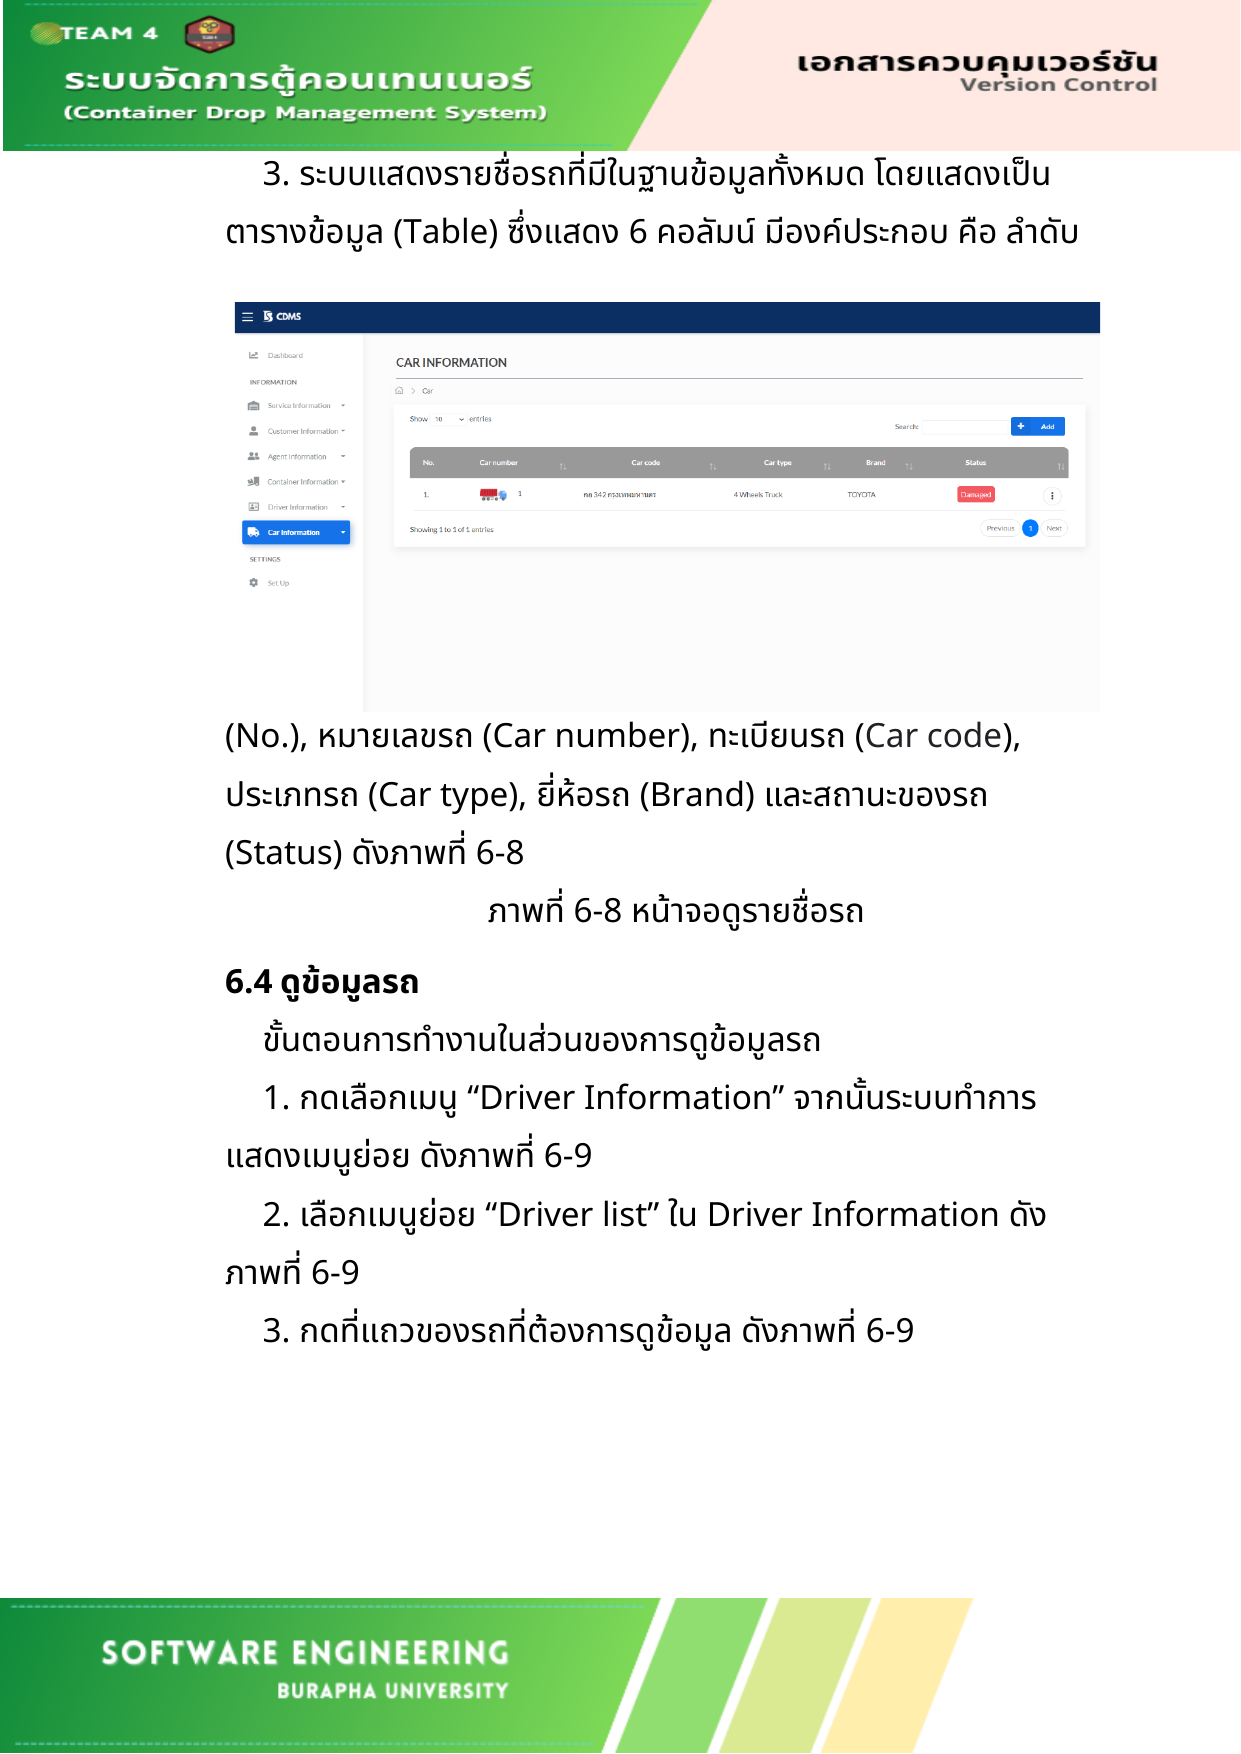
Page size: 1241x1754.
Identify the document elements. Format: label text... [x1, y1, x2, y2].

text 2. เลือกเมนูย่อย “Driver list” ใน Driver Information ดังภาพที่ 6-9 [225, 1190, 1090, 1299]
text ขั้นตอนการทำงานในส่วนของการดูข้อมูลรถ [225, 1016, 1090, 1067]
subtitle 6.4 ดูข้อมูลรถ [225, 958, 1090, 1009]
text 1. กดเลือกเมนู “Driver Information” จากนั้นระบบทำการแสดงเมนูย่อย ดังภาพที่ 6-9 [225, 1074, 1090, 1183]
picture [3, 0, 1241, 151]
picture [234, 302, 1100, 712]
text 3. กดที่แถวของรถที่ต้องการดูข้อมูล ดังภาพที่ 6-9 [225, 1307, 1090, 1357]
picture [0, 1598, 1238, 1753]
text ภาพที่ 6-8 หน้าจอดูรายชื่อรถ [225, 887, 1090, 937]
